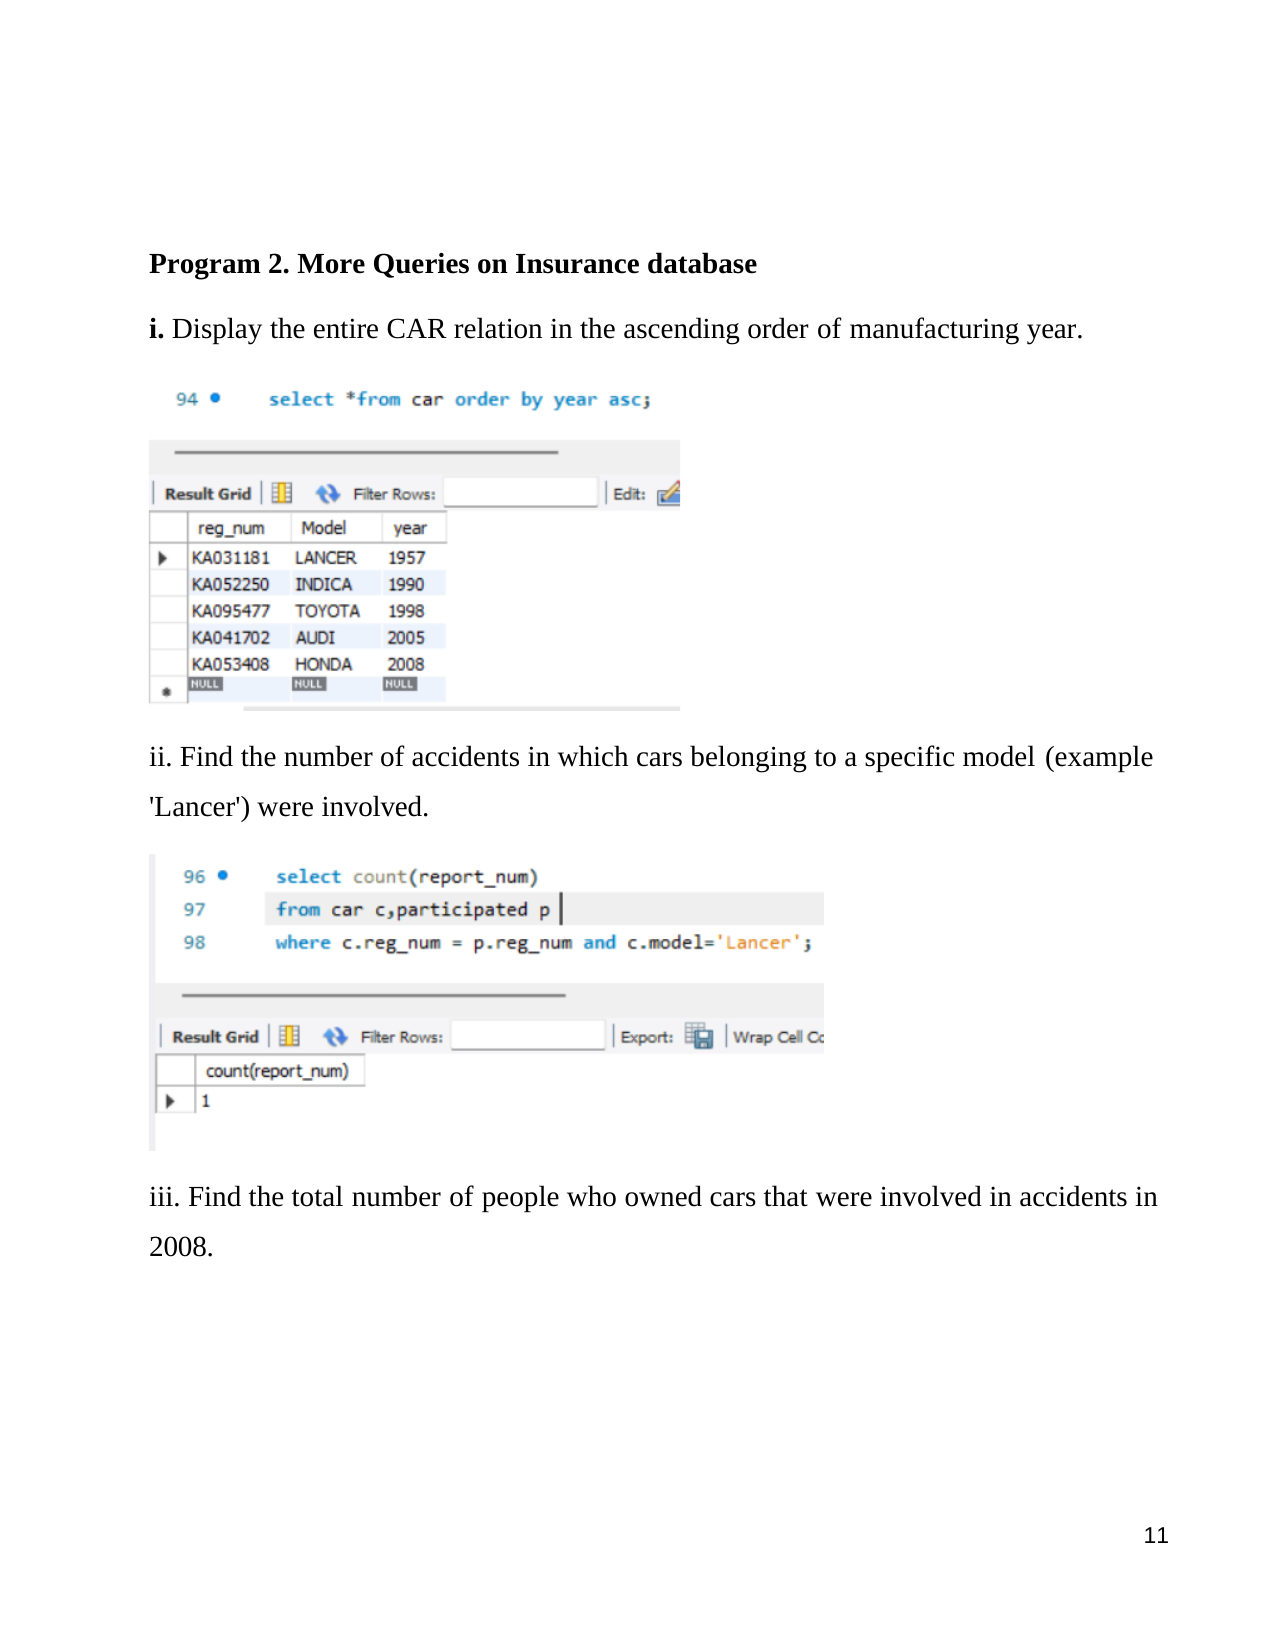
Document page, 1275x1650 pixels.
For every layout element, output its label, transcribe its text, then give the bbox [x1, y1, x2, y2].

text ii. Find the number of accidents in which cars belonging to a specific model (example 'Lancer') were involved. [149, 739, 1169, 823]
text Program 2. More Queries on Insurance database [149, 247, 1169, 280]
text iii. Find the total number of people who owned cars that were involved in accidents in 2008. [149, 1179, 1169, 1263]
picture [148, 376, 681, 711]
text i. Display the entire CAR relation in the ascending order of manufacturing year. [149, 312, 1169, 345]
picture [148, 854, 824, 1151]
